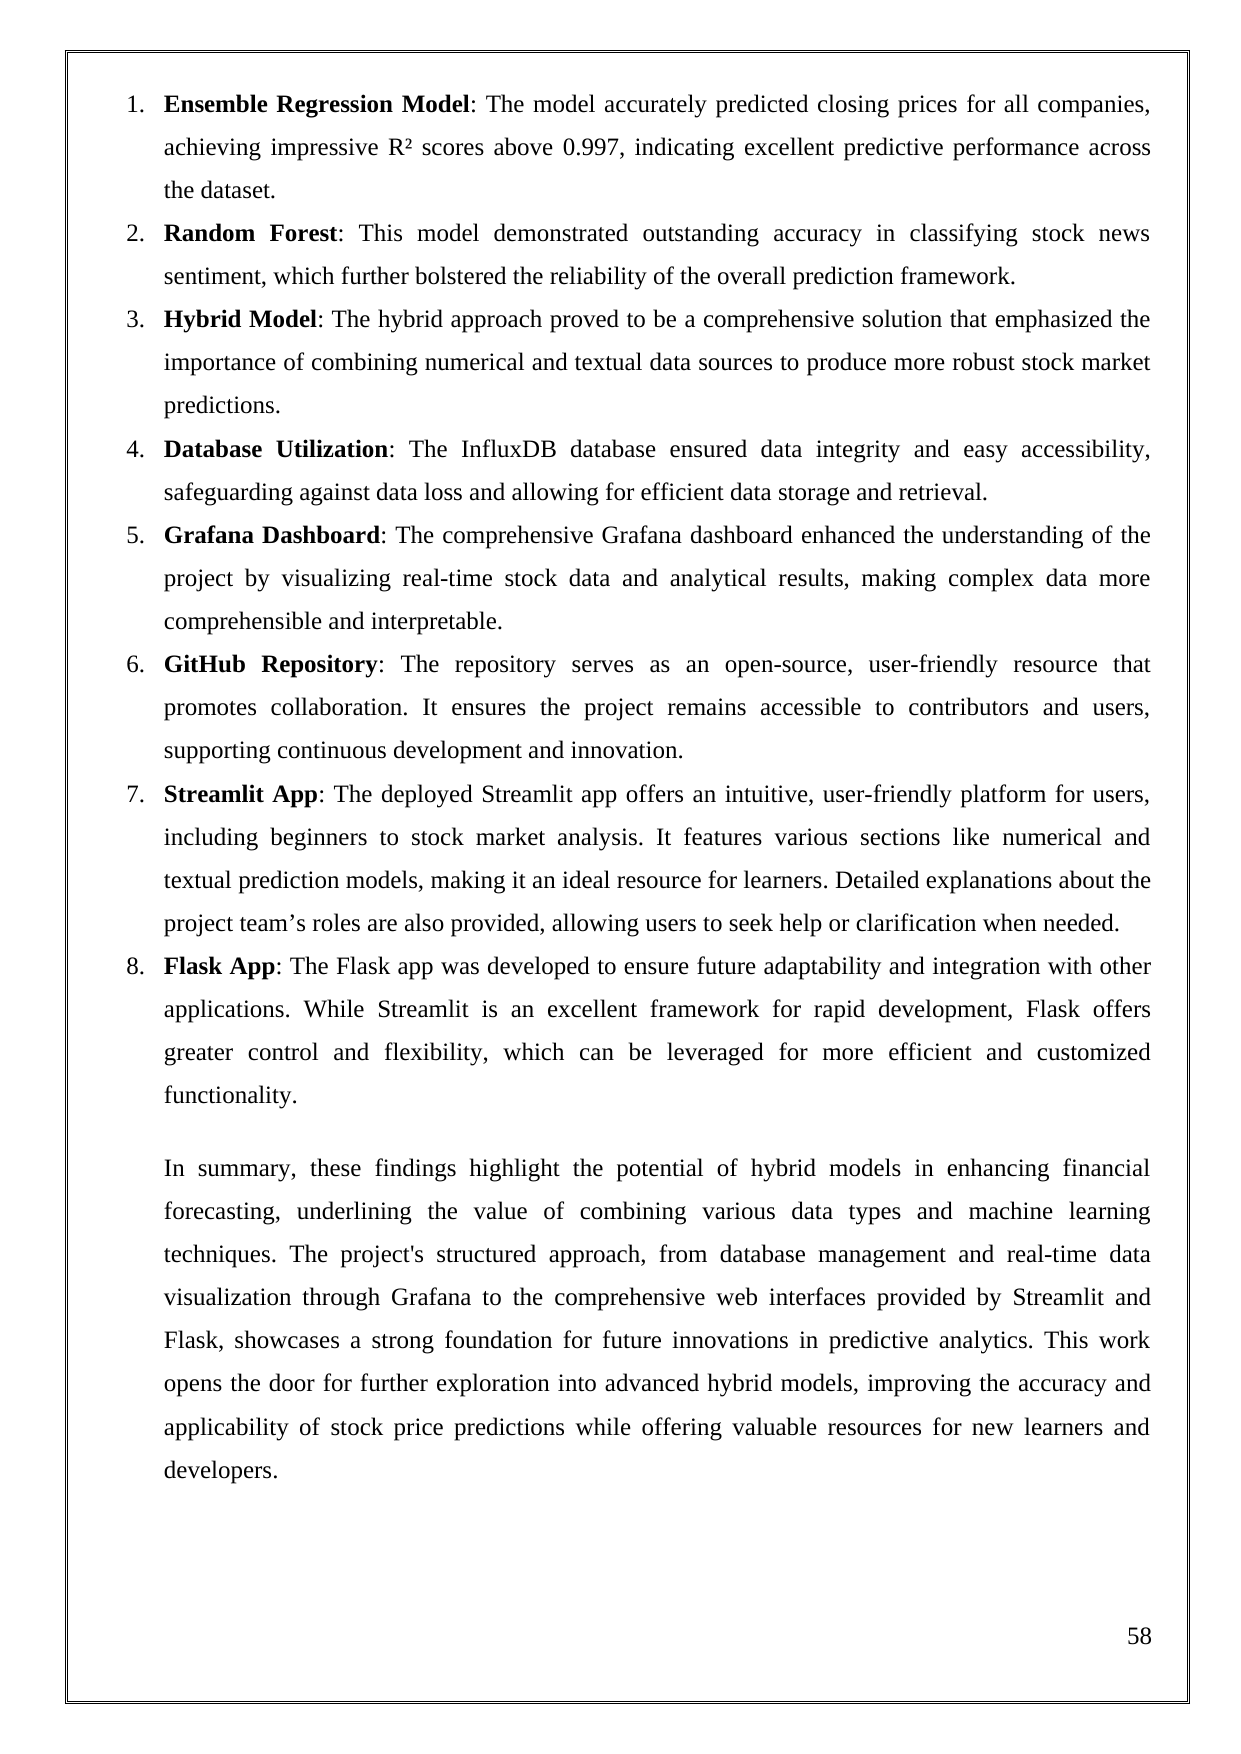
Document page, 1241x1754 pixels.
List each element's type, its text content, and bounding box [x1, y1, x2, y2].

list Hybrid Model: The hybrid approach proved to be a comprehensive solution that emphasized the importance of combining numerical and textual data sources to produce more robust stock market predictions. [126, 363, 1152, 478]
list Random Forest: This model demonstrated outstanding accuracy in classifying stock news sentiment, which further bolstered the reliability of the overall prediction framework. [126, 247, 1152, 319]
list Ensemble Regression Model: The model accurately predicted closing prices for all companies, achieving impressive R² scores above 0.997, indicating excellent predictive performance across the dataset. [126, 89, 1152, 204]
list Database Utilization: The InfluxDB database ensured data integrity and easy accessibility, safeguarding against data loss and allowing for efficient data storage and retrieval. [126, 521, 1152, 593]
list GitHub Repository: The repository serves as an open-source, user-friendly resource that promotes collaboration. It ensures the project remains accessible to contributors and users, supporting continuous development and innovation. [126, 795, 1152, 910]
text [164, 1357, 1152, 1601]
list Flask App: The Flask app was developed to ensure future adaptability and integration with other applications. While Streamlit is an excellent framework for rapid development, Flask offers greater control and flexibility, which can be leveraged for more efficient and customized functionality. [126, 1155, 1152, 1313]
list Streamlit App: The deployed Streamlit app offers an intuitive, user-friendly platform for users, including beginners to stock market analysis. It features various sections like numerical and textual prediction models, making it an ideal resource for learners. Detailed explanations about the project team’s roles are also provided, allowing users to seek help or clarification when needed. [126, 954, 1152, 1112]
list Grafana Dashboard: The comprehensive Grafana dashboard enhanced the understanding of the project by visualizing real-time stock data and analytical results, making complex data more comprehensible and interpretable. [126, 637, 1152, 752]
